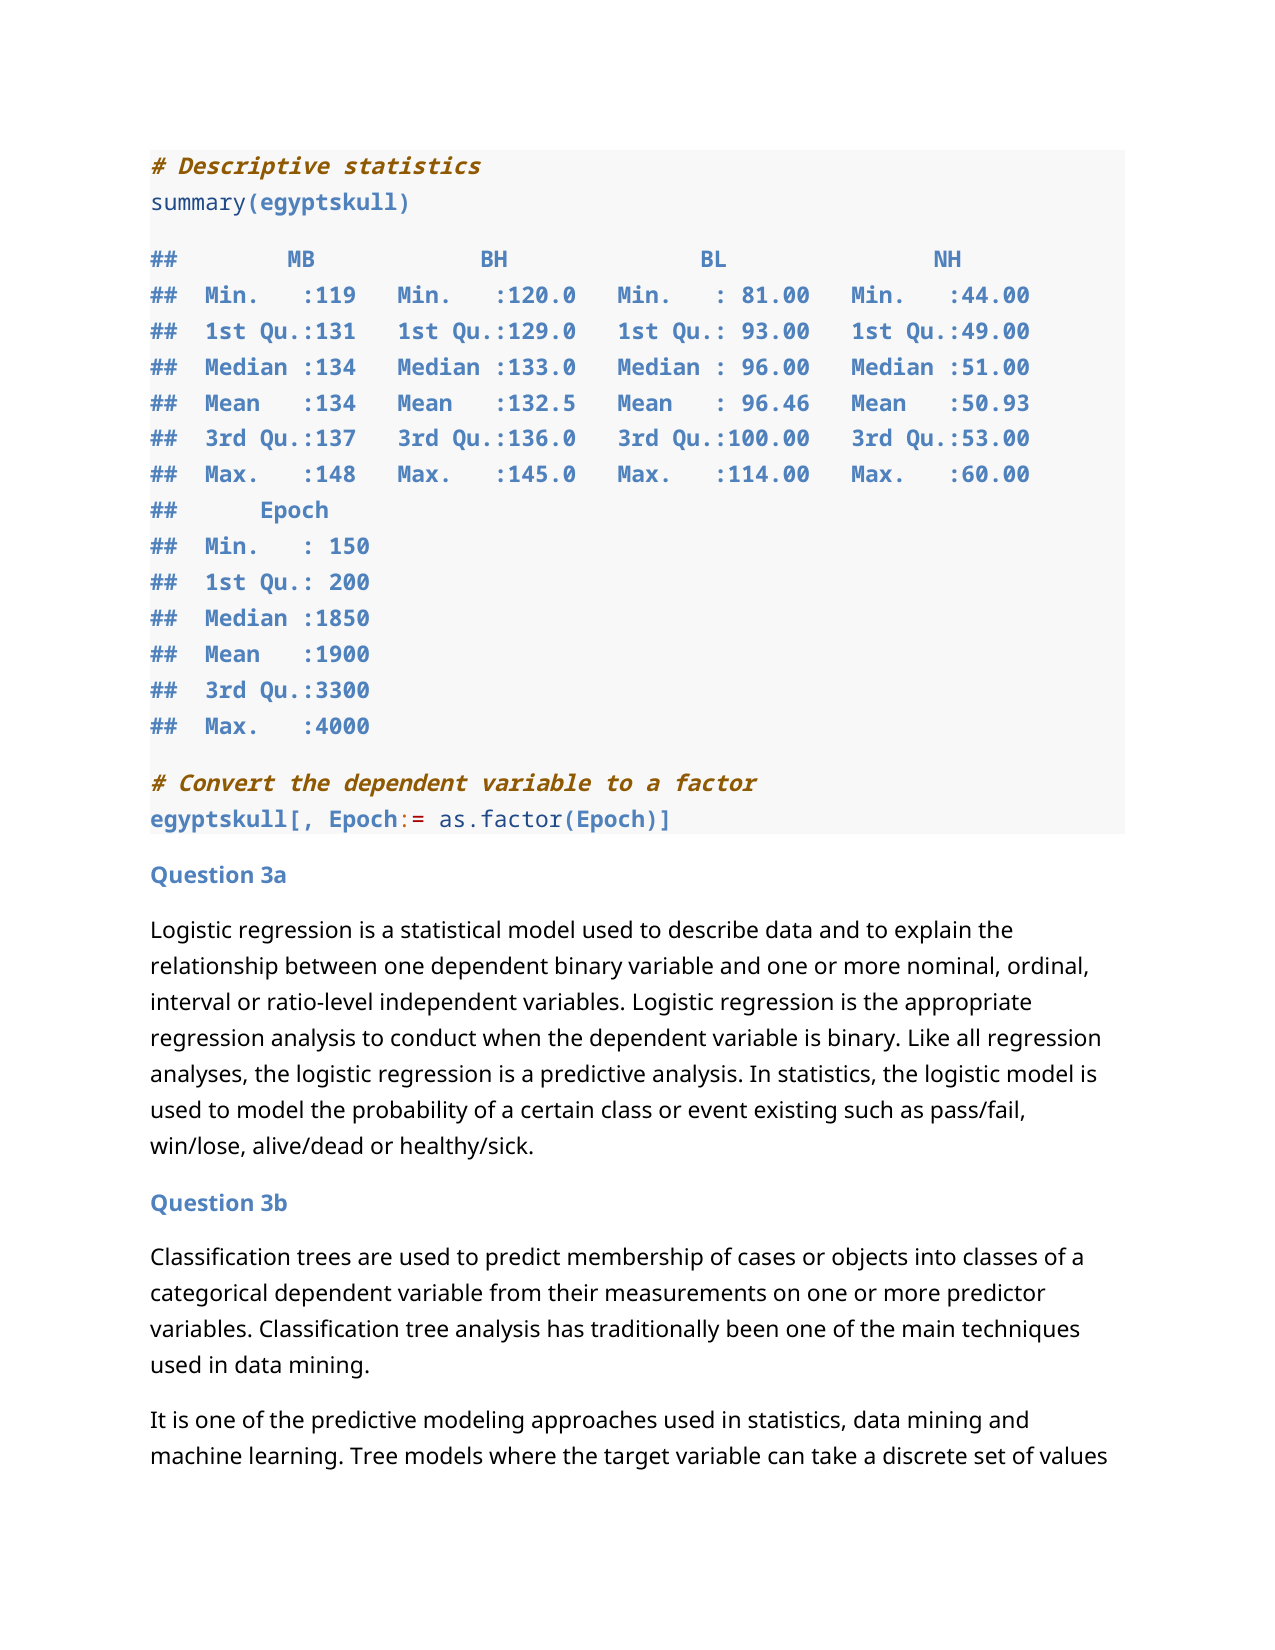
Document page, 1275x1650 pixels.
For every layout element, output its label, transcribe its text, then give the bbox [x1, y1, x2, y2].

subtitle Question 3b [150, 1186, 1125, 1218]
text Logistic regression is a statistical model used to describe data and to explain the relationship between one dependent binary variable and one or more nominal, ordinal, interval or ratio-level independent variables. Logistic regression is the appropriate regression analysis to conduct when the dependent variable is binary. Like all regression analyses, the logistic regression is a predictive analysis. In statistics, the logistic model is used to model the probability of a certain class or event existing such as pass/fail, win/lose, alive/dead or healthy/sick. [150, 914, 1125, 1161]
text ## MB BH BL NH ## Min. :119 Min. :120.0 Min. : 81.00 Min. :44.00 ## 1st Qu.:131 1st Qu.:129.0 1st Qu.: 93.00 1st Qu.:49.00 ## Median :134 Median :133.0 Median : 96.00 Median :51.00 ## Mean :134 Mean :132.5 Mean : 96.46 Mean :50.93 ## 3rd Qu.:137 3rd Qu.:136.0 3rd Qu.:100.00 3rd Qu.:53.00 ## Max. :148 Max. :145.0 Max. :114.00 Max. :60.00 ## Epoch ## Min. : 150 ## 1st Qu.: 200 ## Median :1850 ## Mean :1900 ## 3rd Qu.:3300 ## Max. :4000 [150, 243, 1125, 741]
subtitle Question 3a [150, 859, 1125, 891]
text # Convert the dependent variable to a factor egyptskull[, Epoch:= as.factor(Epoch)] [150, 767, 1125, 834]
text Classification trees are used to predict membership of cases or objects into classes of a categorical dependent variable from their measurements on one or more predictor variables. Classification tree analysis has traditionally been one of the main techniques used in data mining. [150, 1241, 1125, 1380]
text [150, 150, 1125, 217]
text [150, 1404, 1125, 1471]
